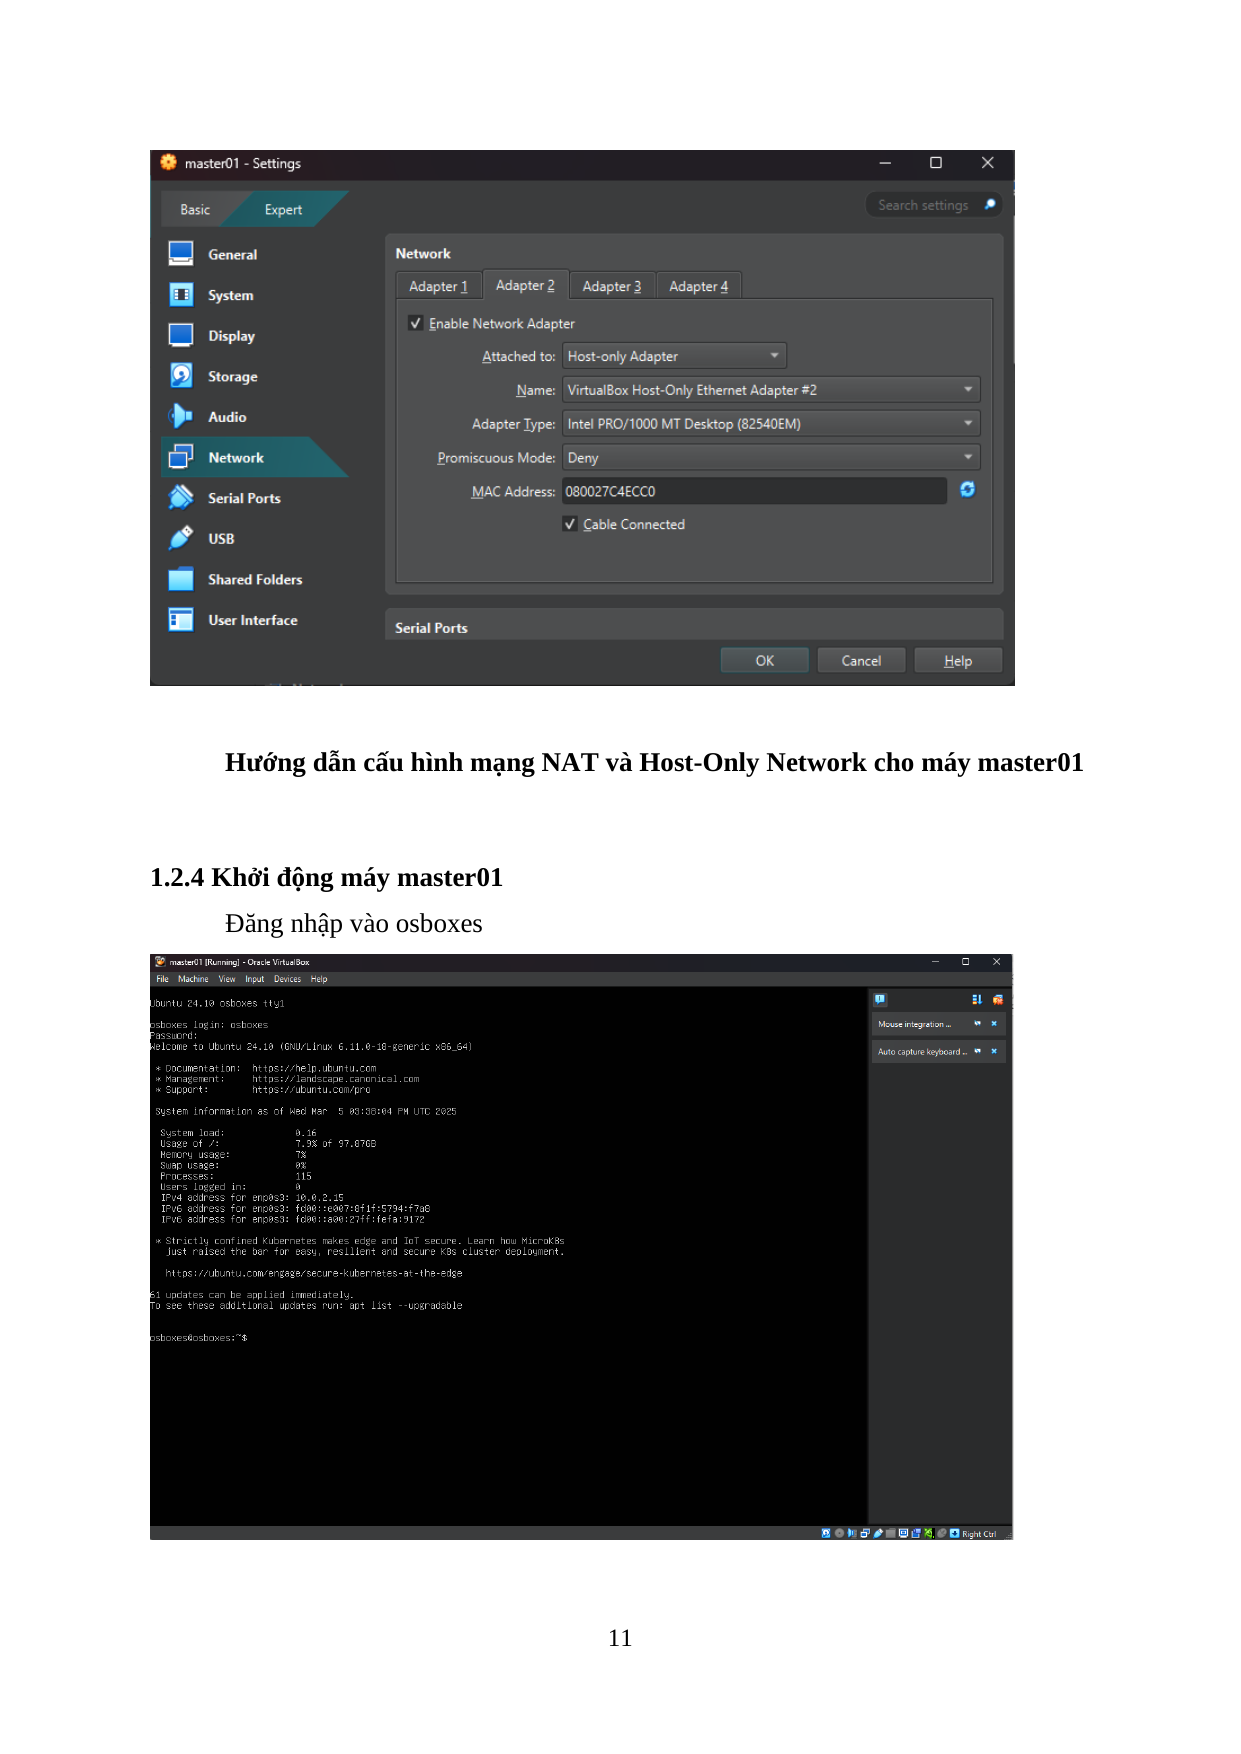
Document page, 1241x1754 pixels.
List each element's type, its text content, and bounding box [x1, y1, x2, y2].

picture [150, 954, 1014, 1540]
text Đăng nhập vào osboxes [150, 907, 1090, 938]
subtitle 1.2.4 Khởi động máy master01 [150, 861, 1090, 892]
text Hướng dẫn cấu hình mạng NAT và Host-Only Network cho máy master01 [150, 747, 1090, 778]
picture [150, 150, 1015, 686]
